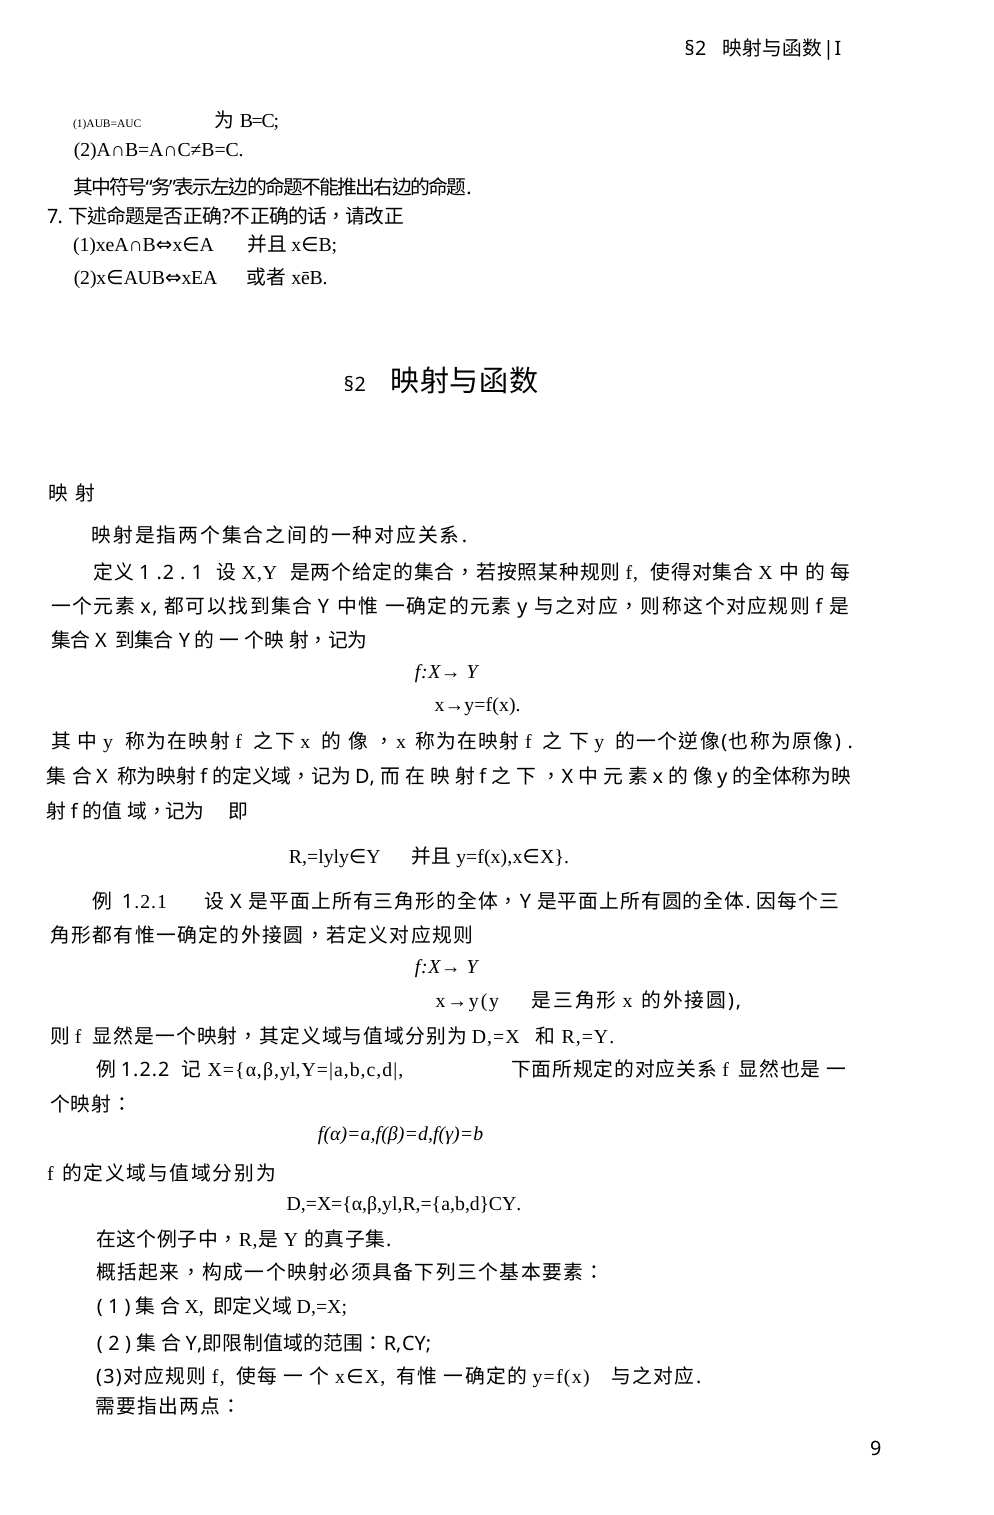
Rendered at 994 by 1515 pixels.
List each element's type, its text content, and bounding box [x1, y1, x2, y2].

text x→y(y 是三角形x 的外接圆), [435, 988, 882, 1012]
text 映 射 [48, 480, 882, 505]
text 其 中y 称为在映射f 之下x 的 像 ，x 称为在映射f 之 下y 的一个逆像(也称为原像) .集 合X 称为映射f 的定义域，记为D, 而 在 映 射f 之 下 ，X 中 元 素x 的 像y 的全体称为映射 f 的值 域，记为 即 [46, 728, 853, 824]
text 例1.2.2 记 X={α,β,yl,Y=|a,b,c,d|, 下面所规定的对应关系f 显然也是 一 [96, 1058, 882, 1081]
text 则f 显然是一个映射，其定义域与值域分别为D,=X 和 R,=Y. [50, 1024, 882, 1048]
text D,=X={α,β,yl,R,={a,b,d}CY. [370, 1196, 882, 1214]
text 映射是指两个集合之间的一种对应关系. [91, 523, 882, 547]
text f:X→ Y [414, 664, 882, 682]
text R,=lyly∈Y 并且 y=f(x),x∈X}. [288, 845, 882, 869]
text (1)AUB=AUC 为 B=C; [73, 109, 882, 132]
text (2)A∩B=A∩C≠B=C. [74, 142, 882, 160]
text (2)x∈AUB⇔xEA 或者 xēB. [74, 265, 882, 289]
text ( 1 ) 集 合X, 即定义域D,=X; [97, 1295, 882, 1318]
text 例 1.2.1 设 X 是平面上所有三角形的全体，Y 是平面上所有圆的全体. 因每个三 角形都有惟一确定的外接圆，若定义对应规则 [50, 888, 854, 948]
text (1)xeA∩B⇔x∈A 并且x∈B; [73, 232, 882, 256]
text 个映射： [50, 1092, 882, 1117]
text f 的定义域与值域分别为 [47, 1161, 882, 1185]
text 7. 下述命题是否正确?不正确的话，请改正 [47, 203, 882, 228]
text f(α)=a,f(β)=d,f(γ)=b [318, 1123, 882, 1149]
text 定义1 .2 . 1 设 X,Y 是两个给定的集合，若按照某种规则f, 使得对集合X 中 的 每 一个元素x, 都可以找到集合Y 中惟 一确定的元素y 与之对应，则称这个对应规则f 是 集合 X 到集合 Y 的 一 个映 射，记为 [51, 558, 853, 653]
text ( 2 ) 集 合Y,即限制值域的范围：R,CY; [97, 1331, 882, 1356]
text 概括起来，构成一个映射必须具备下列三个基本要素： [96, 1260, 882, 1284]
text 其中符号“务”表示左边的命题不能推出右边的命题. [73, 174, 882, 199]
text x→y=f(x). [434, 697, 882, 715]
text §2 映射与函数 [343, 362, 882, 398]
text §2 映射与函数|I [684, 36, 882, 60]
text 在这个例子中，R,是 Y 的真子集. [96, 1227, 882, 1251]
text f:X→ Y [414, 959, 882, 977]
text (3)对应规则f, 使每 一 个x∈X, 有惟 一确定的y=f(x) 与之对应. 需要指出两点： [95, 1362, 703, 1419]
